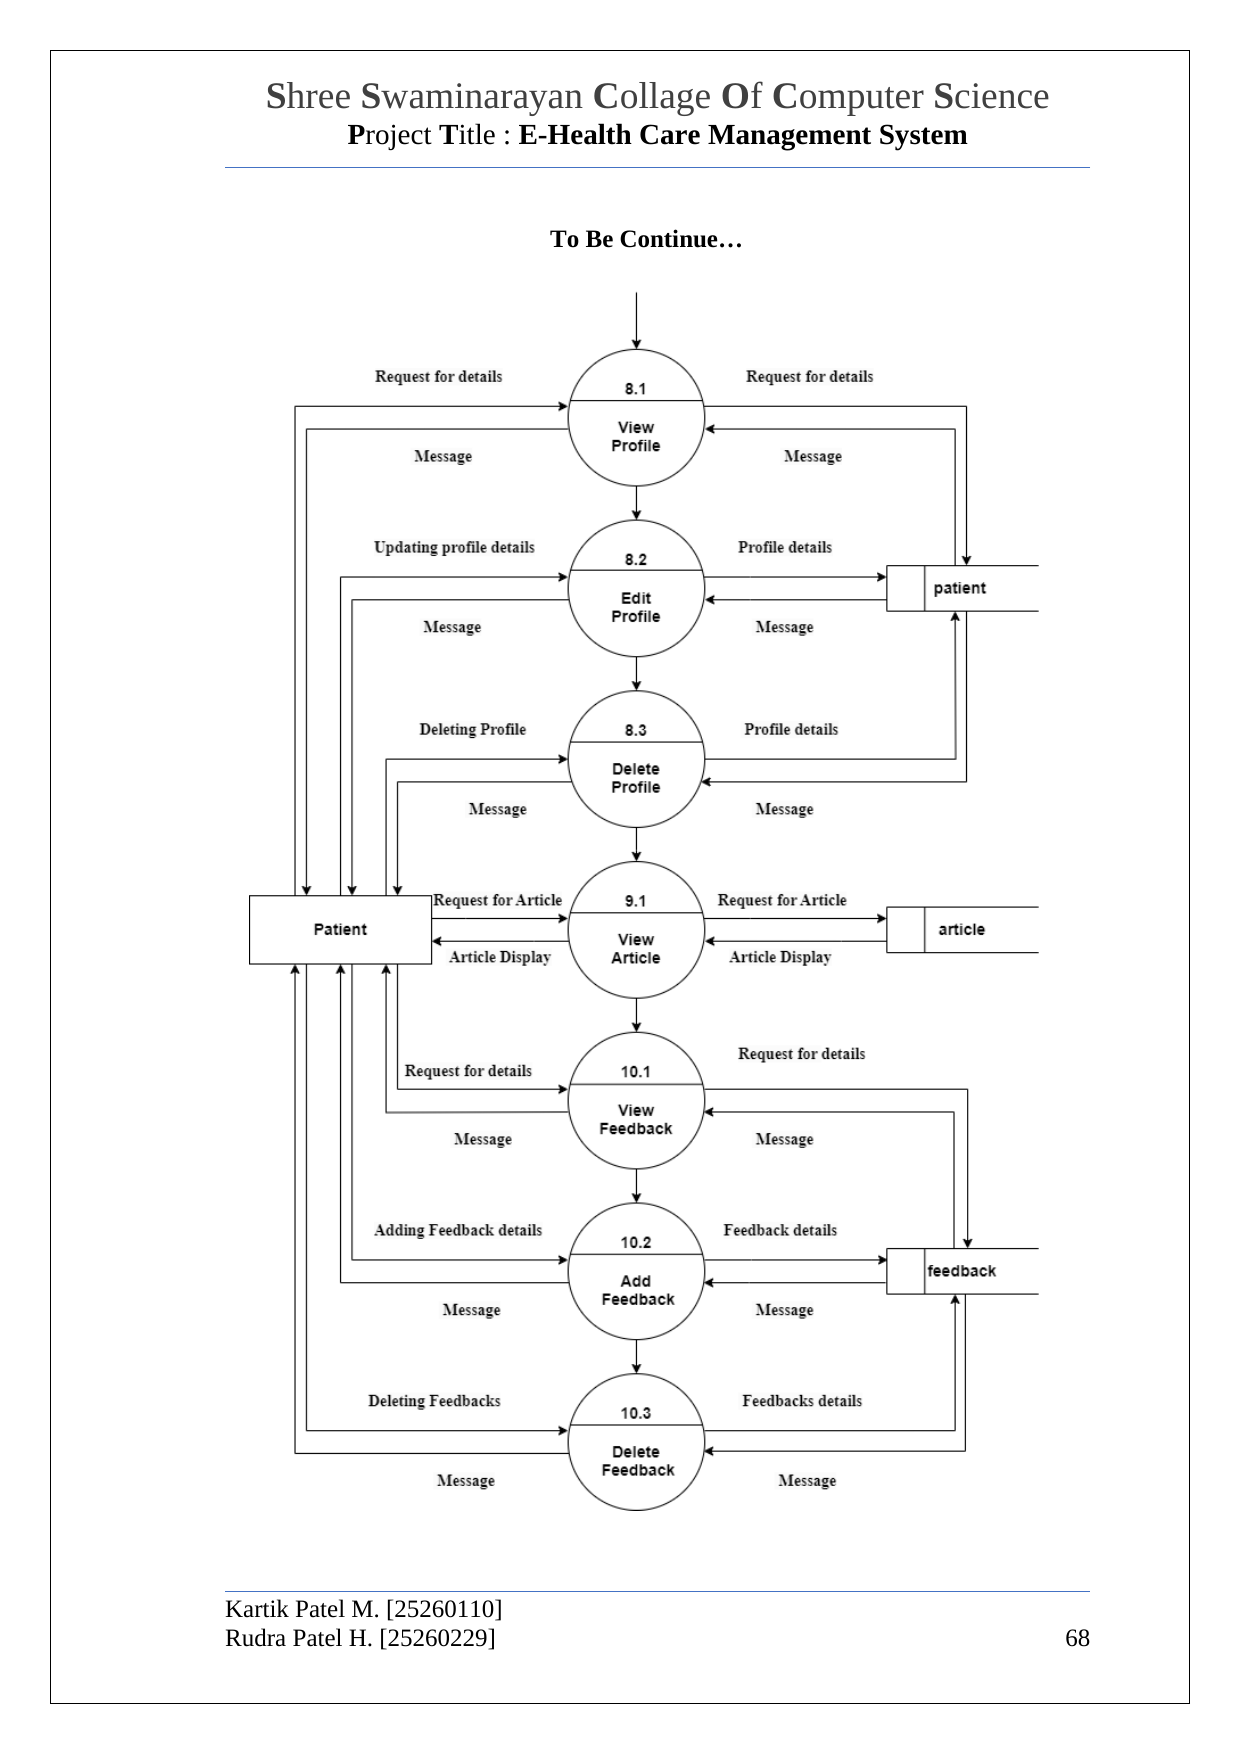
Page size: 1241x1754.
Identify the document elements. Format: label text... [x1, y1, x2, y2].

picture [249, 284, 1040, 1511]
text To Be Continue… [229, 224, 1090, 253]
